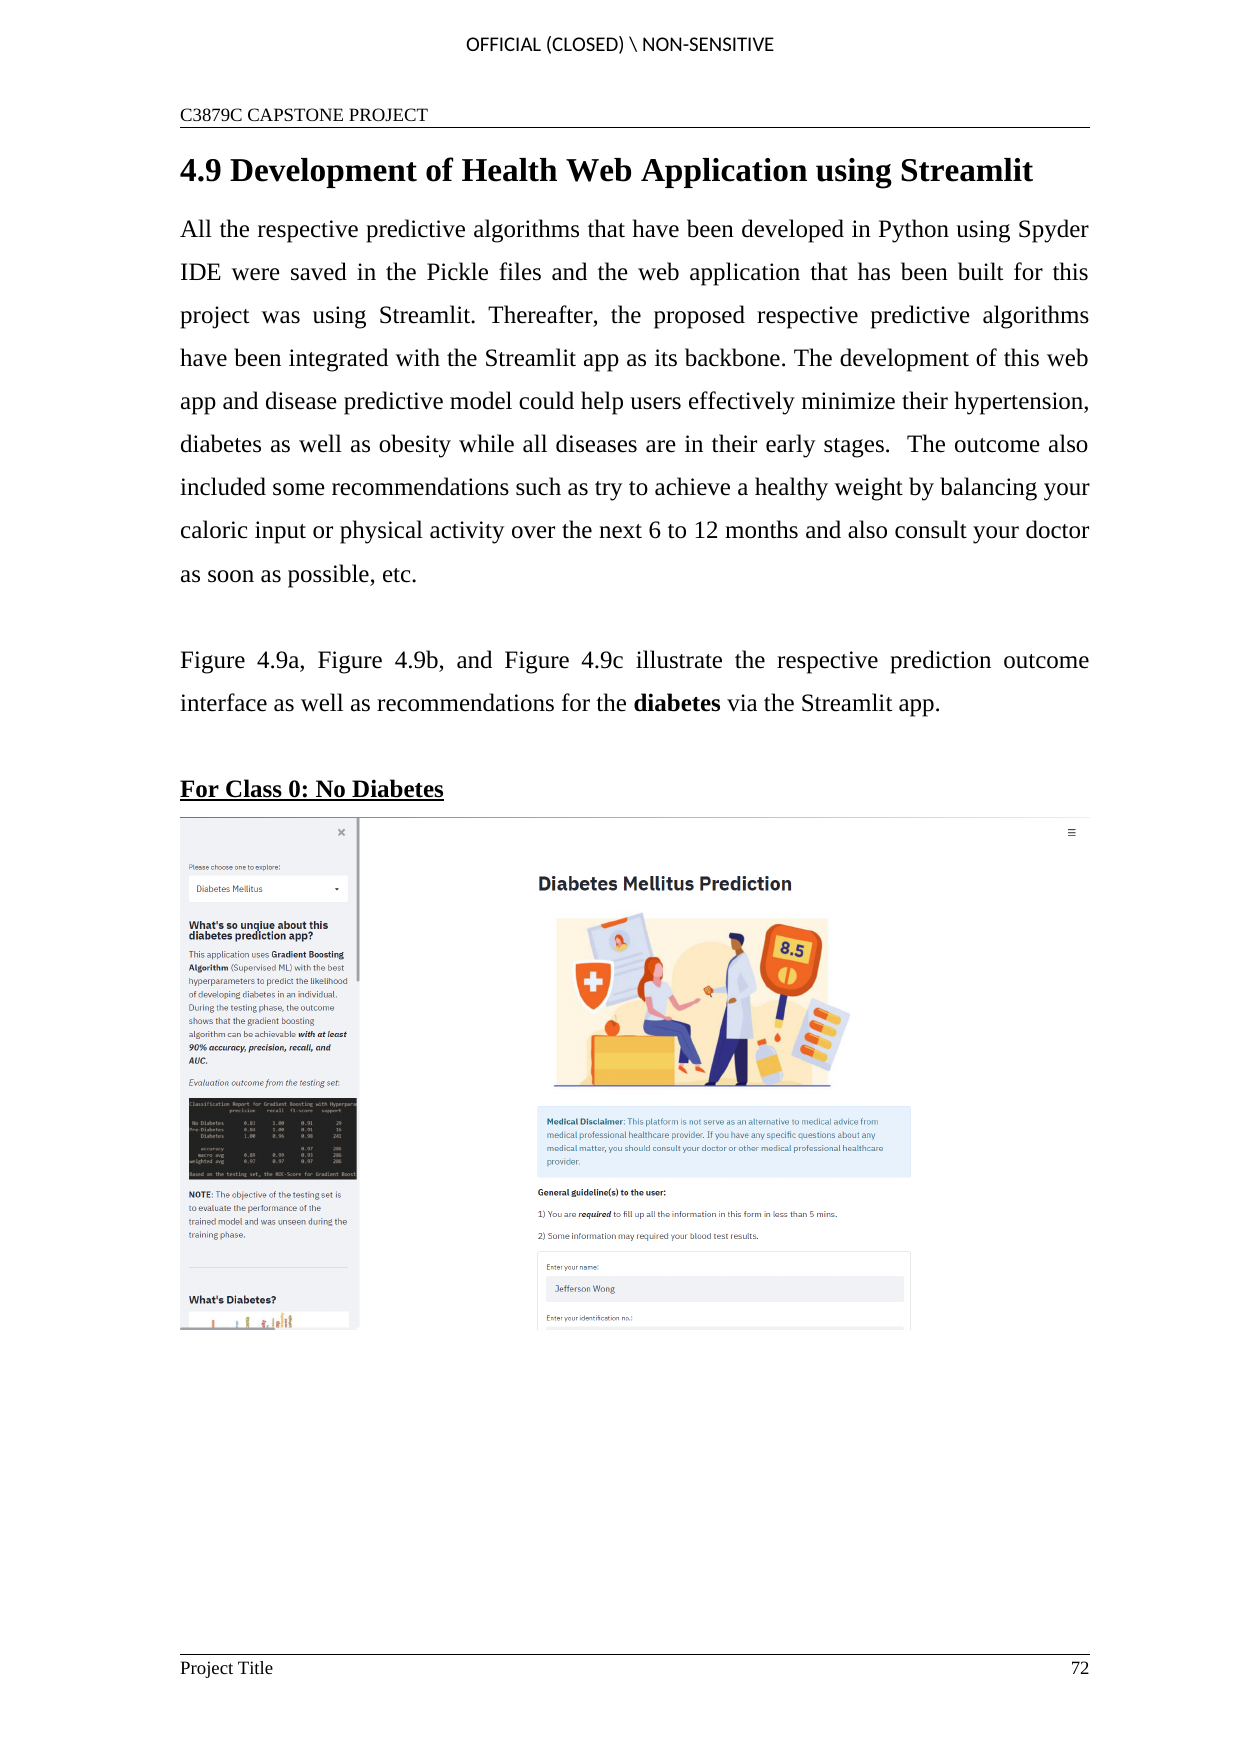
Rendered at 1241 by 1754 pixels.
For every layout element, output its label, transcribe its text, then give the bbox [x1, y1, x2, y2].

text All the respective predictive algorithms that have been developed in Python using Spyder IDE were saved in the Pickle files and the web application that has been built for this project was using Streamlit. Thereafter, the proposed respective predictive algorithms have been integrated with the Streamlit app as its backbone. The development of this web app and disease predictive model could help users effectively minimize their hypertension, diabetes as well as obesity while all diseases are in their early stages. The outcome also included some recommendations such as try to achieve a healthy weight by balancing your caloric input or physical activity over the next 6 to 12 months and also consult your doctor as soon as possible, etc. [180, 214, 1090, 587]
picture [180, 817, 1091, 1330]
subtitle 4.9 Development of Health Web Application using Streamlit [180, 150, 1090, 188]
text For Class 0: No Diabetes [180, 774, 1090, 803]
text Figure 4.9a, Figure 4.9b, and Figure 4.9c illustrate the respective prediction outcome interface as well as recommendations for the diabetes via the Streamlit app. [180, 645, 1090, 717]
